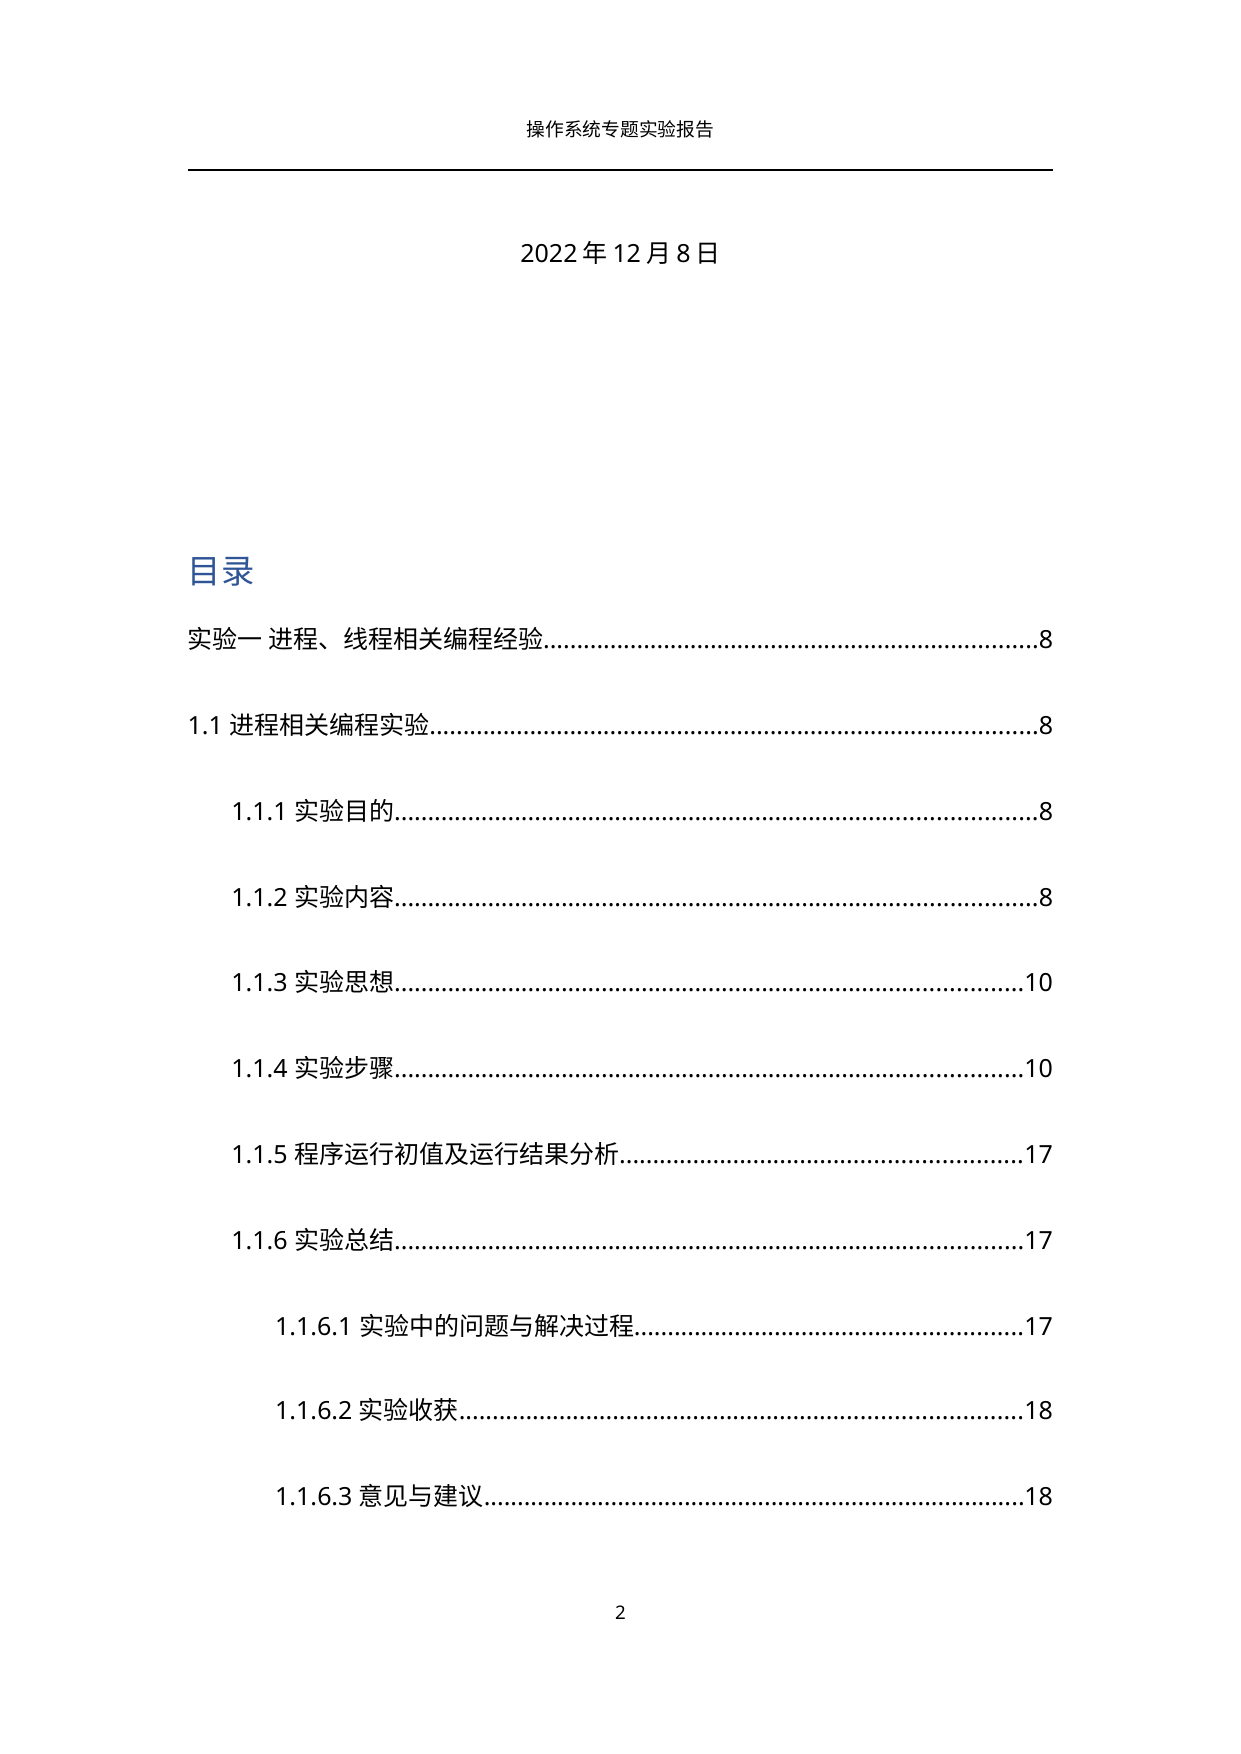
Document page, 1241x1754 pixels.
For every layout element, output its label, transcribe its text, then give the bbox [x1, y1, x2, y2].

text 2022年12月8日 [187, 219, 1053, 284]
